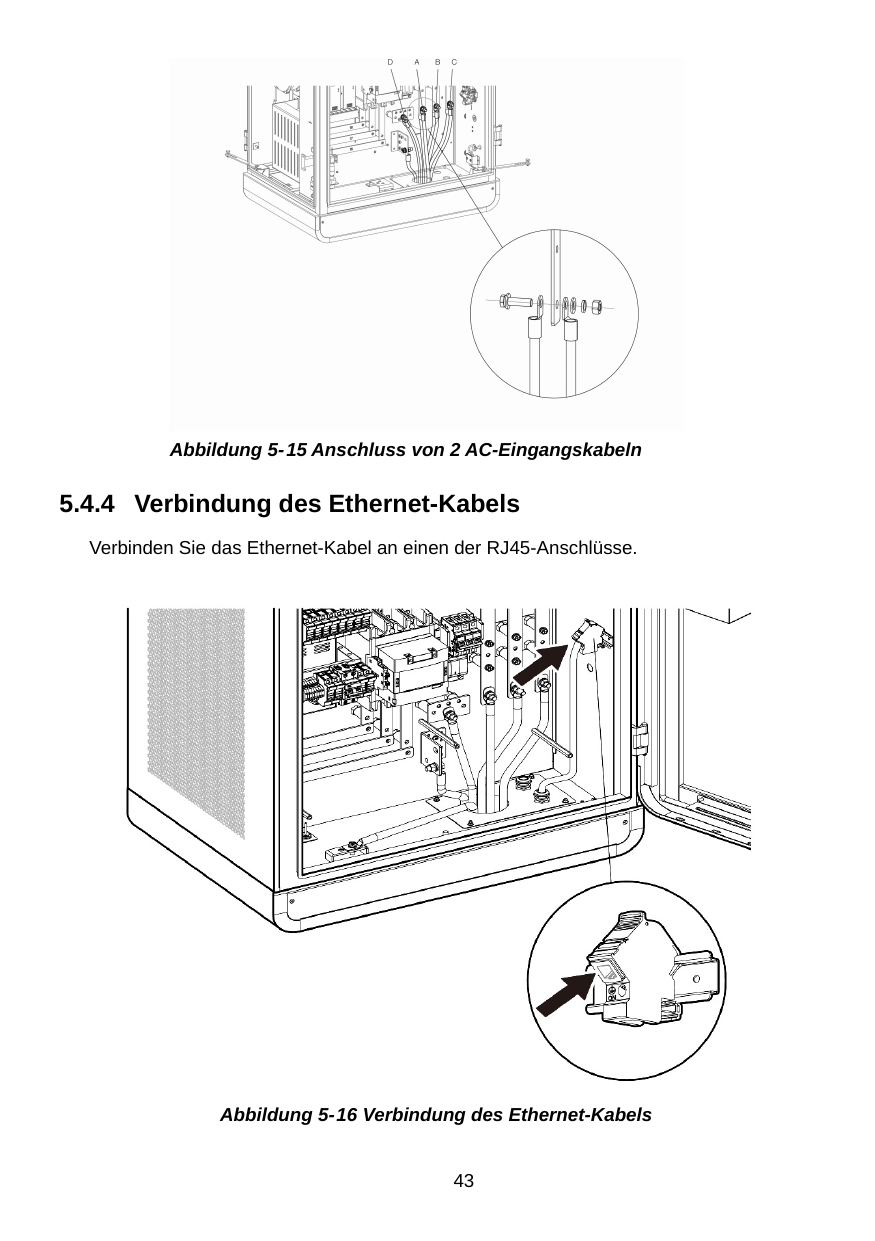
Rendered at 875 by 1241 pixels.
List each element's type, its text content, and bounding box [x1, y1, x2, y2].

text Verbinden Sie das Ethernet-Kabel an einen der RJ45-Anschlüsse. [89, 534, 815, 559]
text Abbildung 5-16 Verbindung des Ethernet-Kabels [59, 1103, 815, 1125]
picture [169, 58, 684, 431]
subtitle Verbindung des Ethernet-Kabels [59, 489, 815, 518]
picture [83, 572, 791, 1101]
text Abbildung 5-15 Anschluss von 2 AC-Eingangskabeln [169, 439, 815, 461]
